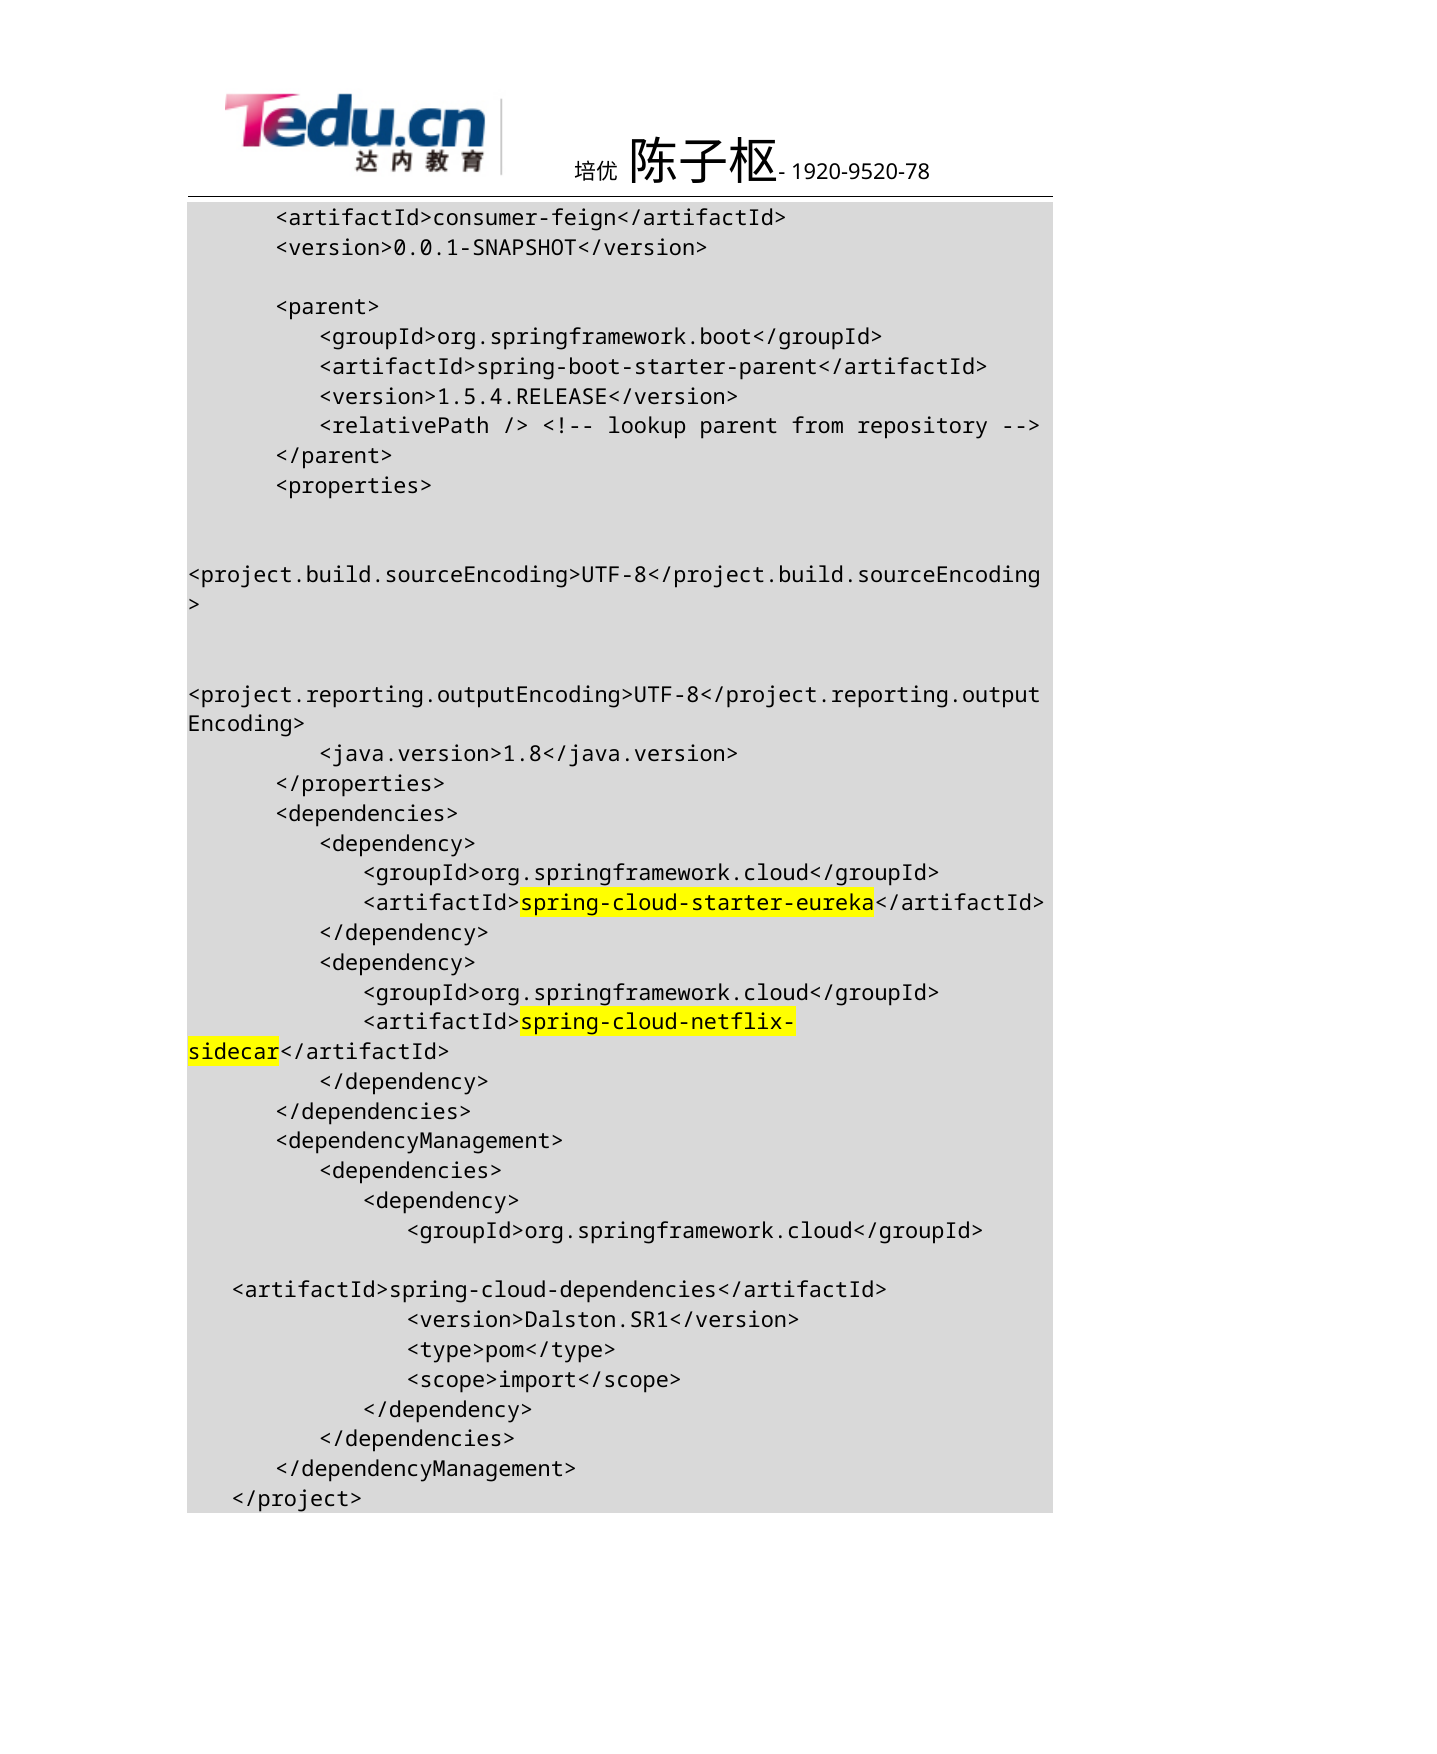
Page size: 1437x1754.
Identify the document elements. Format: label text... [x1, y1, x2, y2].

text <dependencies> [187, 1155, 1053, 1185]
text </dependencies> [187, 1096, 1053, 1125]
text <artifactId>spring-boot-starter-parent</artifactId> [187, 351, 1053, 381]
text <version>1.5.4.RELEASE</version> [187, 381, 1053, 410]
text </project> [187, 1483, 1053, 1513]
text <project.build.sourceEncoding>UTF-8</project.build.sourceEncoding> [187, 500, 1053, 619]
text </parent> [187, 440, 1053, 470]
text <artifactId>spring-cloud-netflix-sidecar</artifactId> [187, 1006, 1053, 1066]
text <artifactId>consumer-feign</artifactId> [187, 202, 1053, 232]
text </dependencies> [187, 1423, 1053, 1453]
text </dependencyManagement> [187, 1453, 1053, 1483]
text <properties> [187, 470, 1053, 500]
text <artifactId>spring-cloud-starter-eureka</artifactId> [187, 887, 520, 917]
text <type>pom</type> [187, 1334, 1053, 1364]
text <dependency> [187, 1185, 1053, 1215]
text <groupId>org.springframework.cloud</groupId> [187, 857, 1053, 887]
text <version>Dalston.SR1</version> [187, 1304, 1053, 1334]
text <project.reporting.outputEncoding>UTF-8</project.reporting.outputEncoding> [187, 619, 1053, 738]
text <scope>import</scope> [187, 1364, 1053, 1393]
text </properties> [187, 768, 1053, 798]
text </dependency> [187, 1066, 1053, 1096]
text <groupId>org.springframework.boot</groupId> [187, 321, 1053, 351]
text <dependencyManagement> [187, 1125, 1053, 1155]
text <dependency> [187, 827, 1053, 857]
text <groupId>org.springframework.cloud</groupId> [187, 976, 1053, 1006]
text <dependency> [187, 947, 1053, 976]
text <java.version>1.8</java.version> [187, 738, 1053, 768]
text <dependencies> [187, 798, 1053, 827]
picture [225, 88, 507, 180]
text <artifactId>spring-cloud-dependencies</artifactId> [187, 1244, 1053, 1304]
text <version>0.0.1-SNAPSHOT</version> [187, 232, 1053, 261]
text <groupId>org.springframework.cloud</groupId> [187, 1215, 1053, 1244]
text <artifactId>spring-cloud-starter-eureka</artifactId> [874, 887, 1053, 917]
text <relativePath /> <!-- lookup parent from repository --> [187, 410, 1053, 440]
text <parent> [187, 291, 1053, 321]
text </dependency> [187, 917, 1053, 947]
text </dependency> [187, 1393, 1053, 1423]
